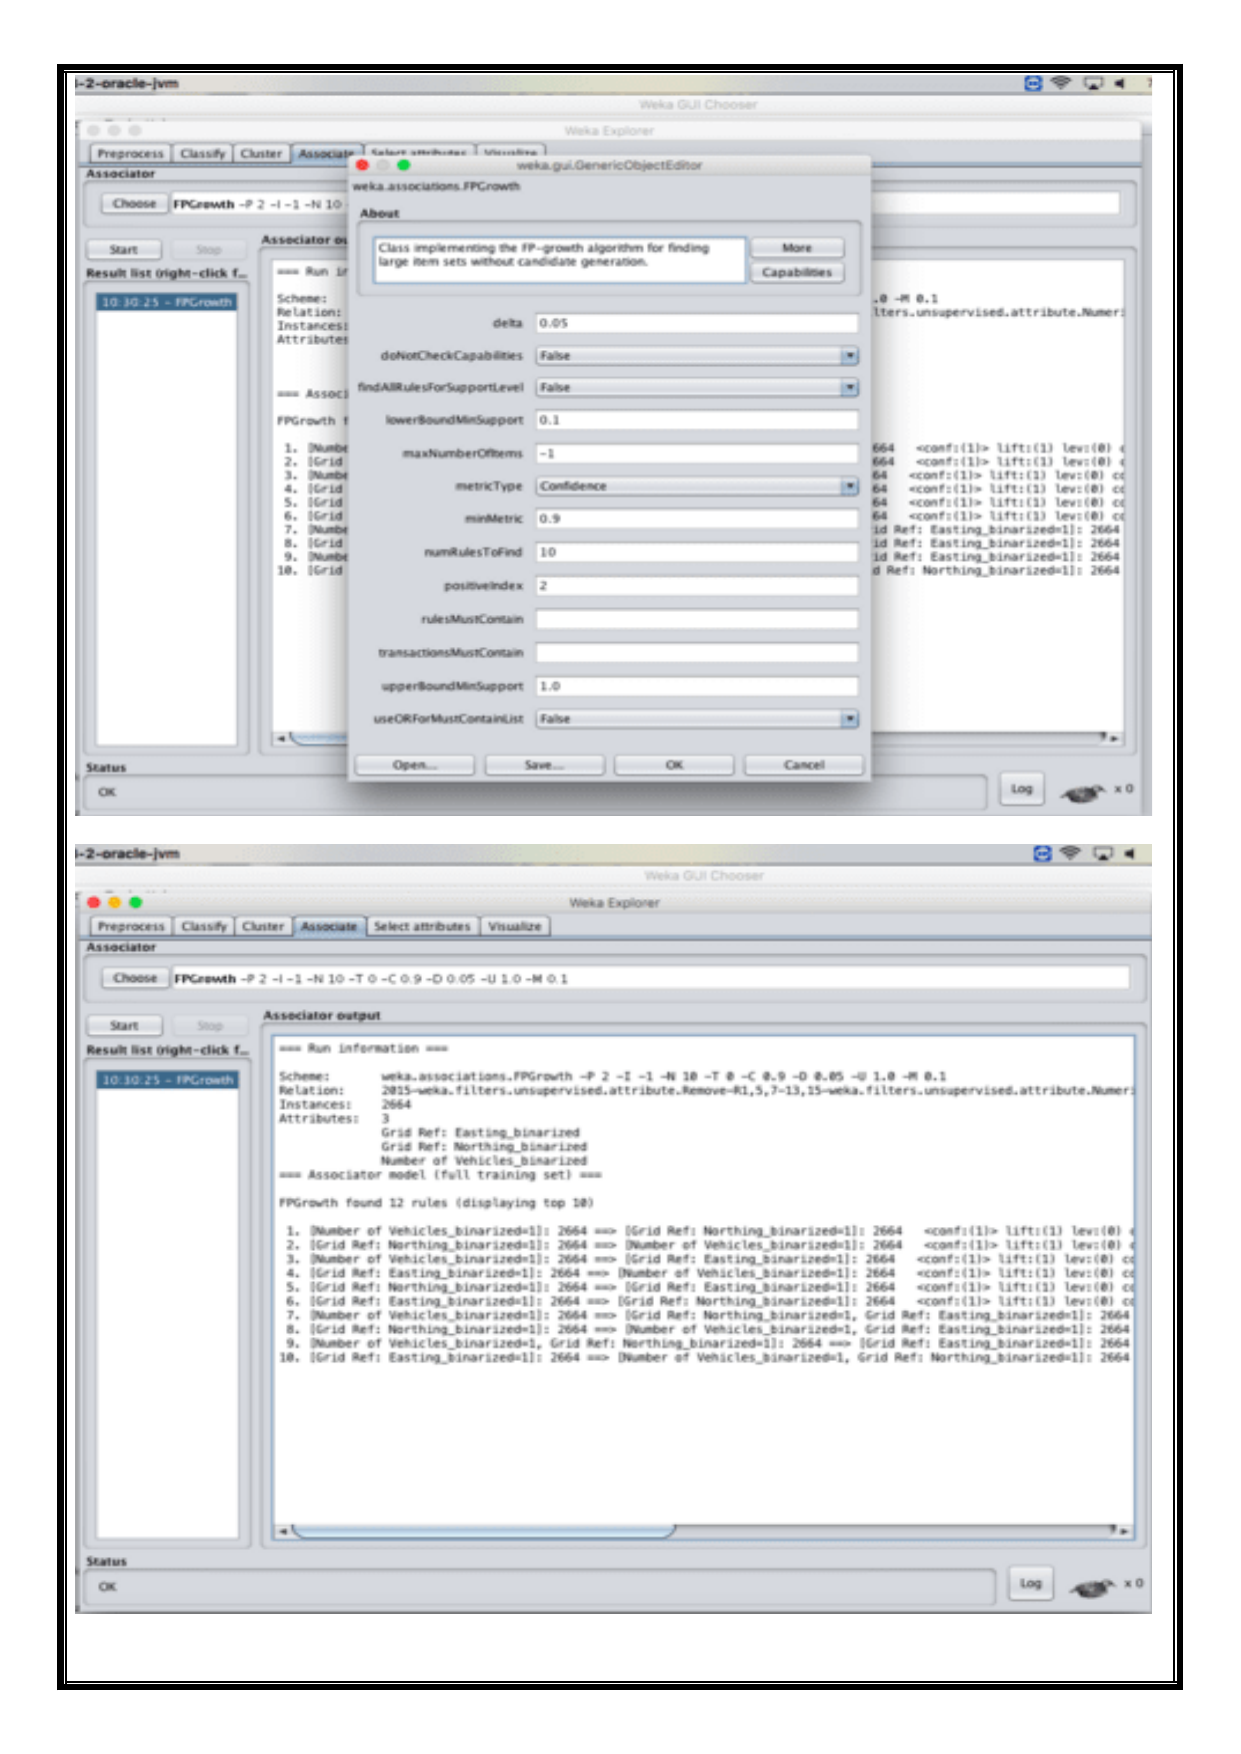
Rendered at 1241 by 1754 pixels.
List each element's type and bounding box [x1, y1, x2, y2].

picture [75, 844, 1152, 1614]
picture [75, 75, 1153, 816]
